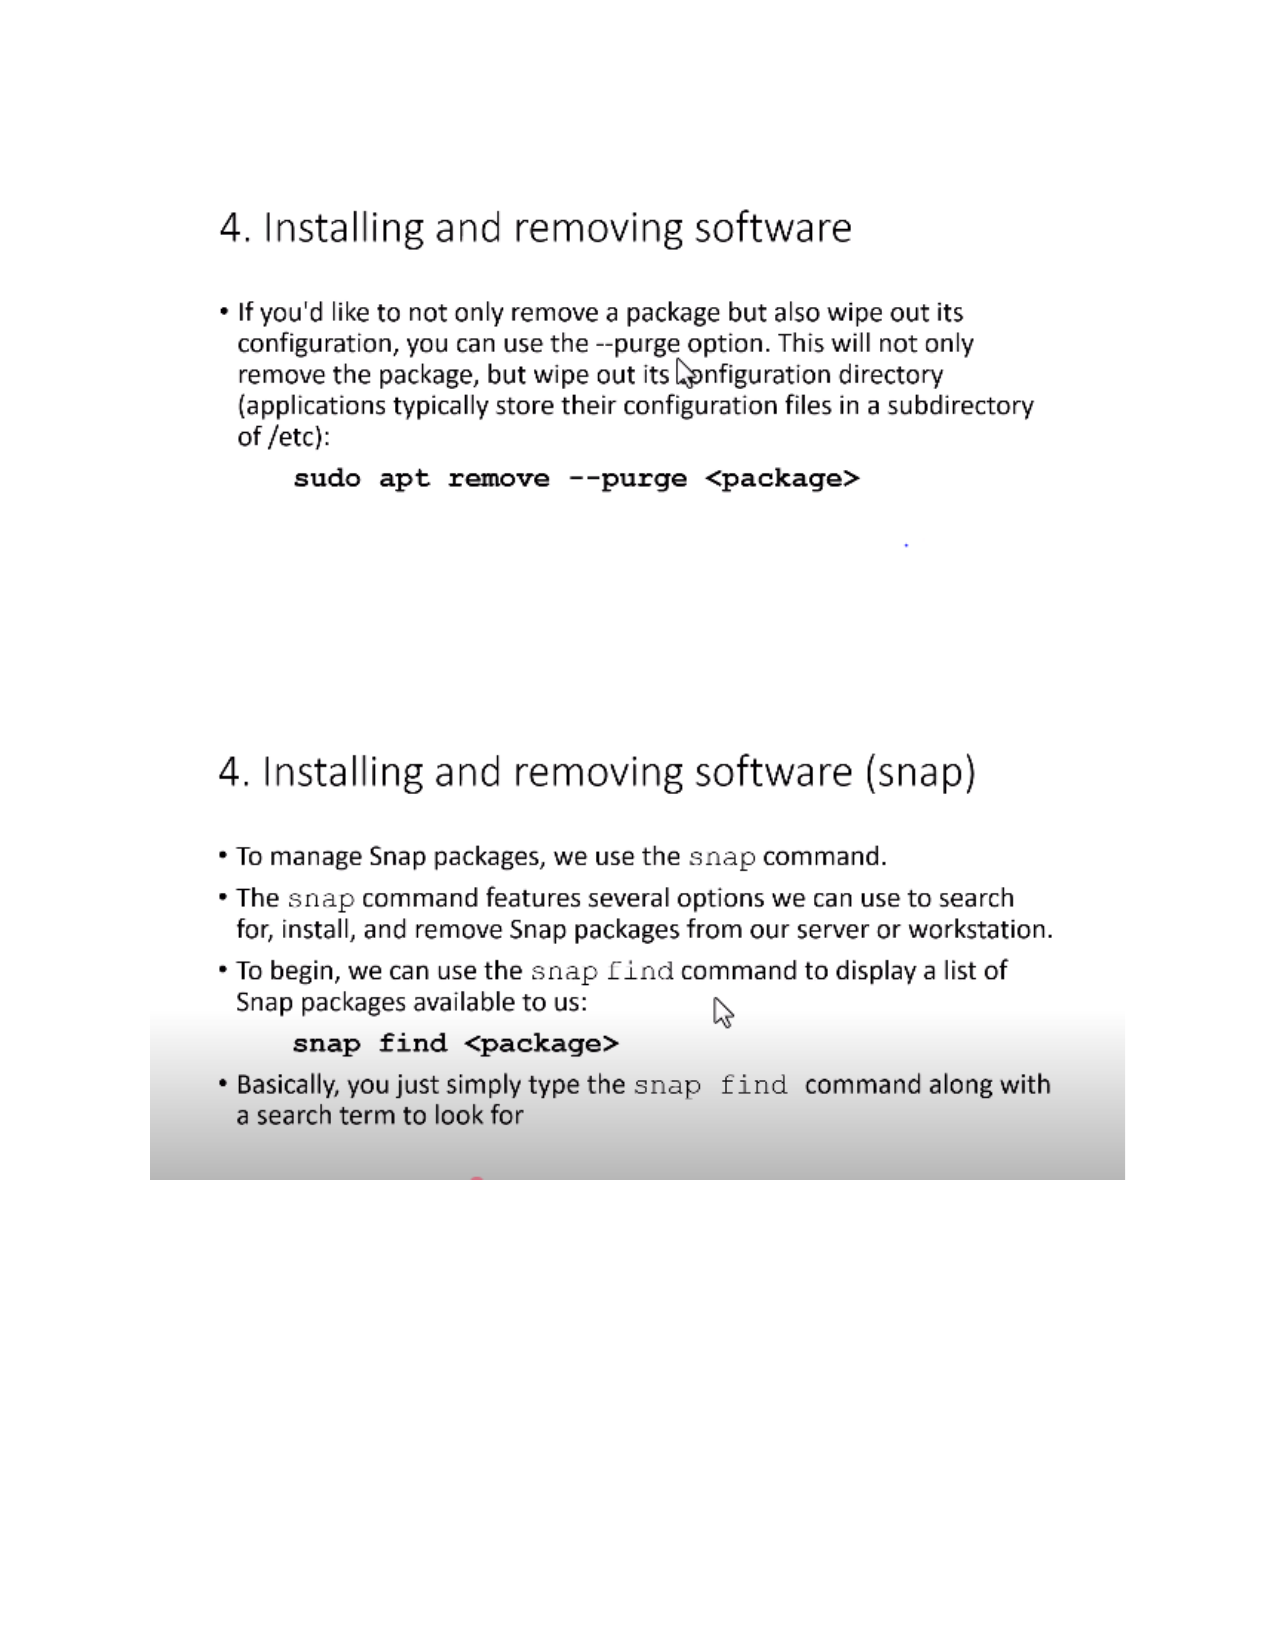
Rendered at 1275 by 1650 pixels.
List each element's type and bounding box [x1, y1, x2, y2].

picture [150, 693, 1125, 1180]
picture [150, 150, 1125, 669]
